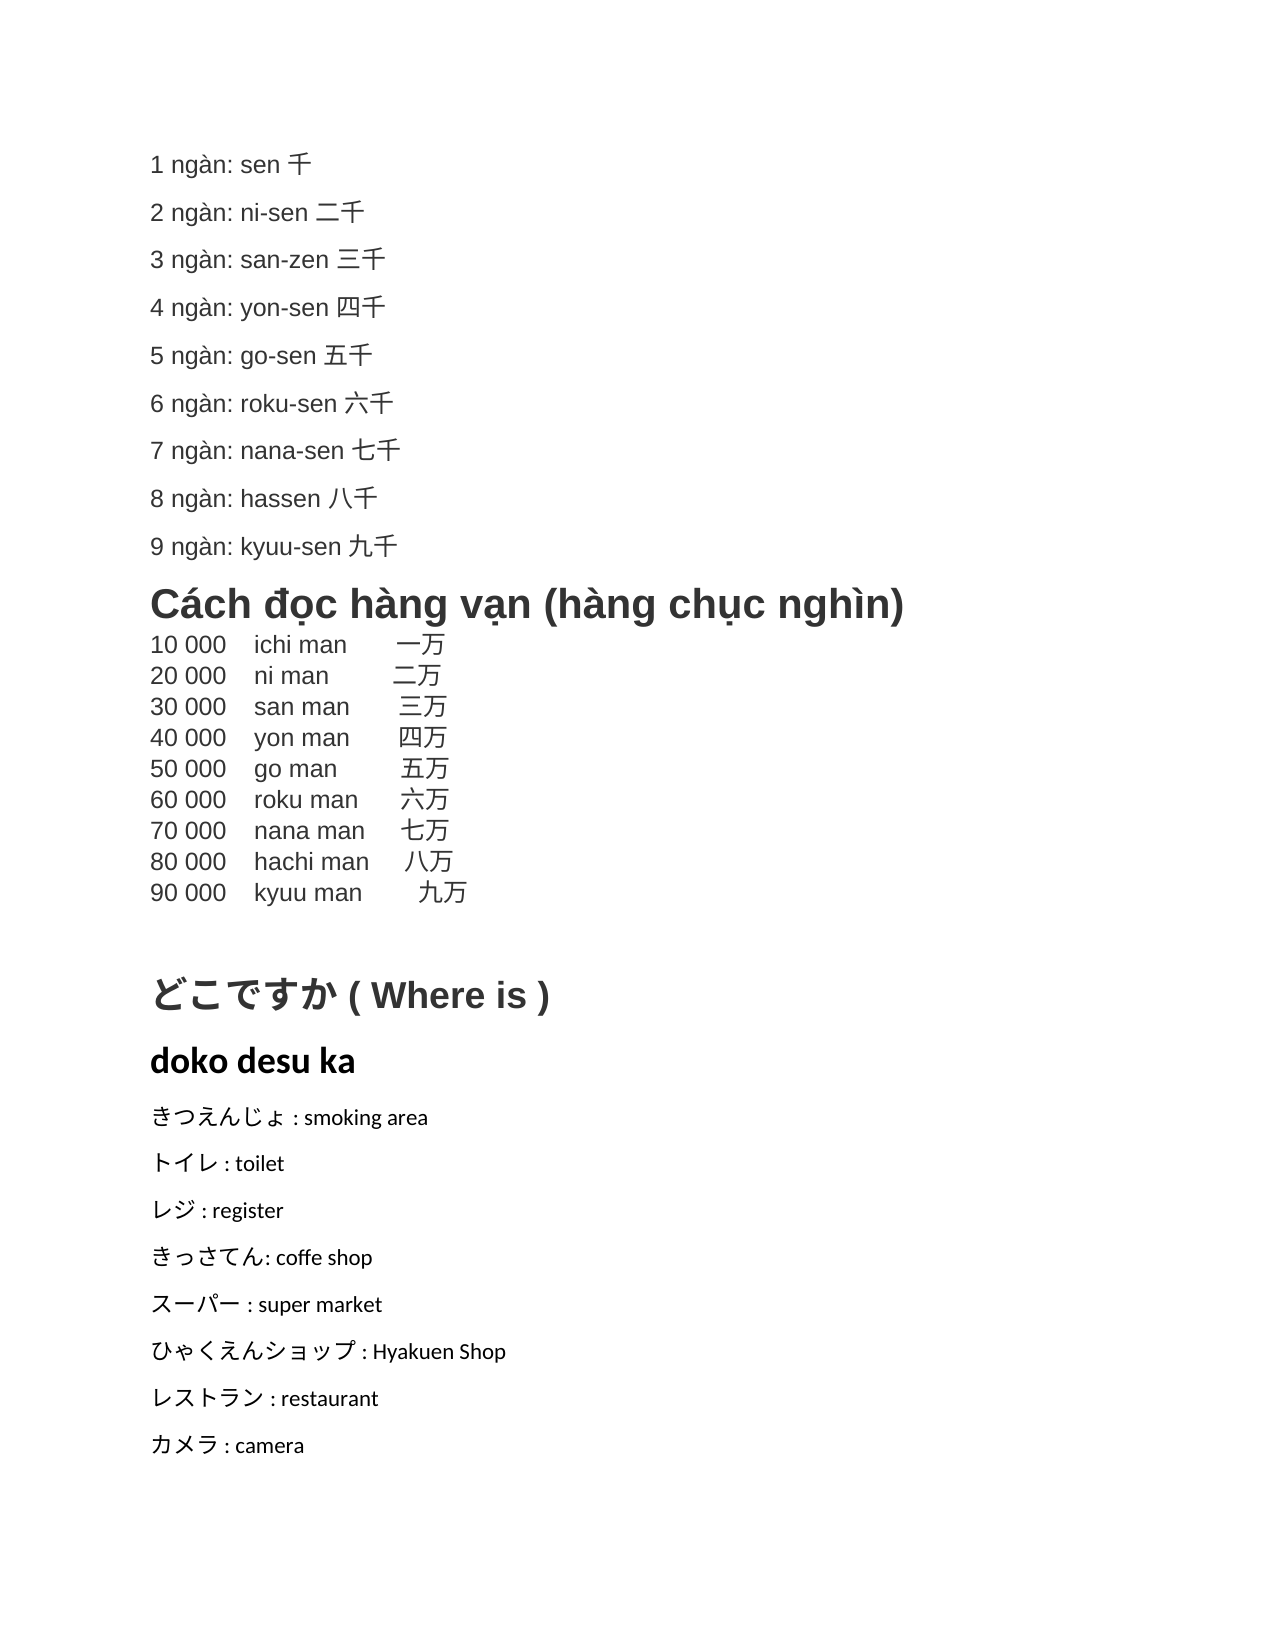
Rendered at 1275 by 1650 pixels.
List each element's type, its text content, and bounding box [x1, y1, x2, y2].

text レジ : register [150, 1196, 1125, 1224]
text カメラ : camera [150, 1431, 1125, 1459]
text Cách đọc hàng vạn (hàng chục nghìn) 10 000 ichi man 一万 20 000 ni man 二万 30 000 san man 三万 40 000 yon man 四万 50 000 go man 五万 60 000 roku man 六万 70 000 nana man 七万 80 000 hachi man 八万 90 000 kyuu man 九万 [150, 579, 1125, 907]
text 4 ngàn: yon-sen 四千 [150, 293, 1125, 322]
text 1 ngàn: sen 千 [150, 150, 1125, 179]
text 9 ngàn: kyuu-sen 九千 [150, 532, 1125, 560]
text スーパー : super market [150, 1290, 1125, 1318]
text doko desu ka [150, 1037, 1125, 1082]
text 7 ngàn: nana-sen 七千 [150, 436, 1125, 465]
text トイレ : toilet [150, 1149, 1125, 1178]
text 6 ngàn: roku-sen 六千 [150, 388, 1125, 417]
text 3 ngàn: san-zen 三千 [150, 245, 1125, 274]
text ひゃくえんショップ : Hyakuen Shop [150, 1337, 1125, 1365]
text レストラン : restaurant [150, 1384, 1125, 1412]
text どこですか ( Where is ) [150, 973, 1125, 1016]
text きつえんじょ : smoking area [150, 1103, 1125, 1131]
text きっさてん: coffe shop [150, 1243, 1125, 1271]
text 8 ngàn: hassen 八千 [150, 484, 1125, 513]
text 2 ngàn: ni-sen 二千 [150, 198, 1125, 226]
text 5 ngàn: go-sen 五千 [150, 341, 1125, 369]
